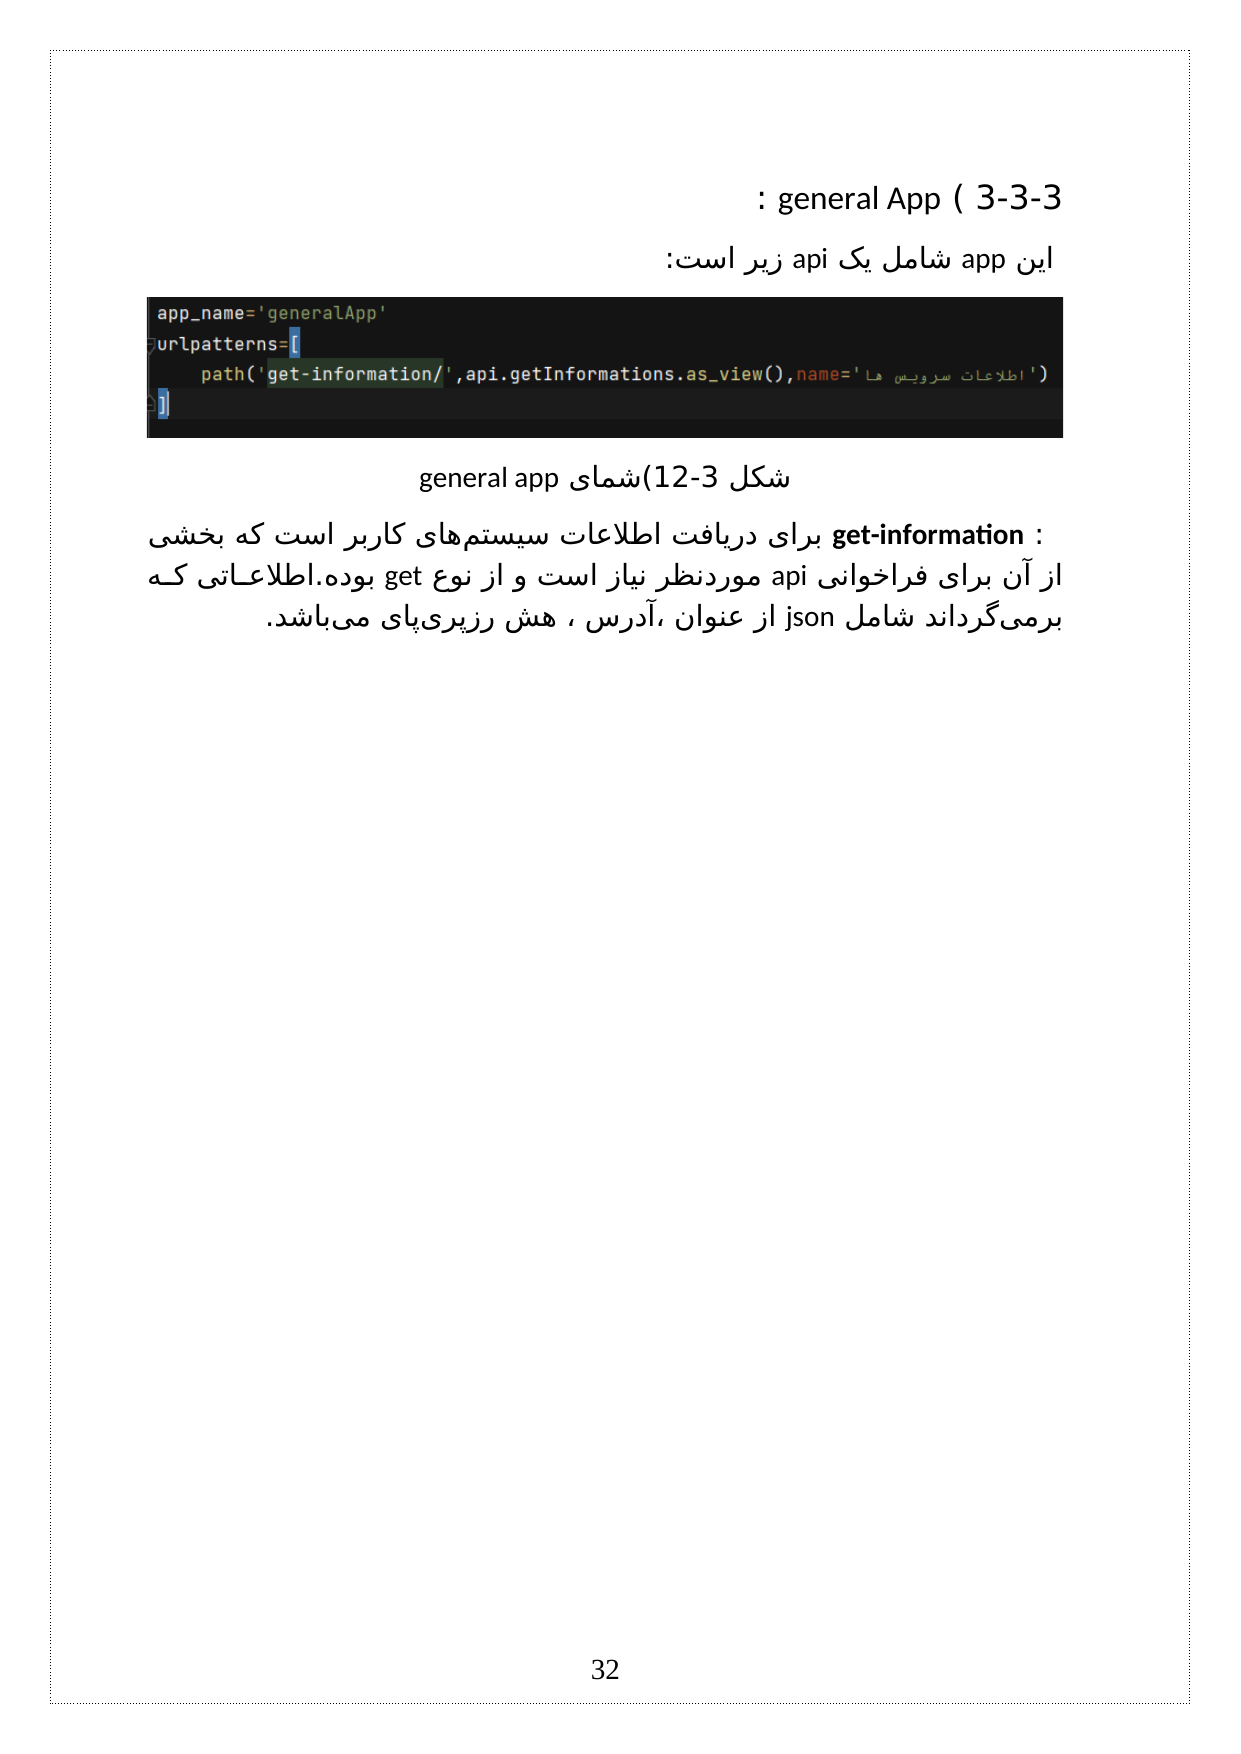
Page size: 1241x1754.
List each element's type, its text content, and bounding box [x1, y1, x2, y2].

text شکل 3-12)شمای general app [147, 459, 1063, 494]
text این app شامل یک api زیر است: [147, 240, 1063, 276]
text : get-information برای دریافت اطلاعات سیستم‌های کاربر است که بخشی از آن برای فراخوانی api موردنظر نیاز است و از نوع get بوده.اطلاعاتی که برمی‌گرداند شامل json از عنوان ،آدرس ، هش رزپری‌پای می‌باشد. [147, 516, 1063, 633]
picture [146, 297, 1064, 438]
text 3-3-3 ) general App : [147, 177, 1063, 218]
